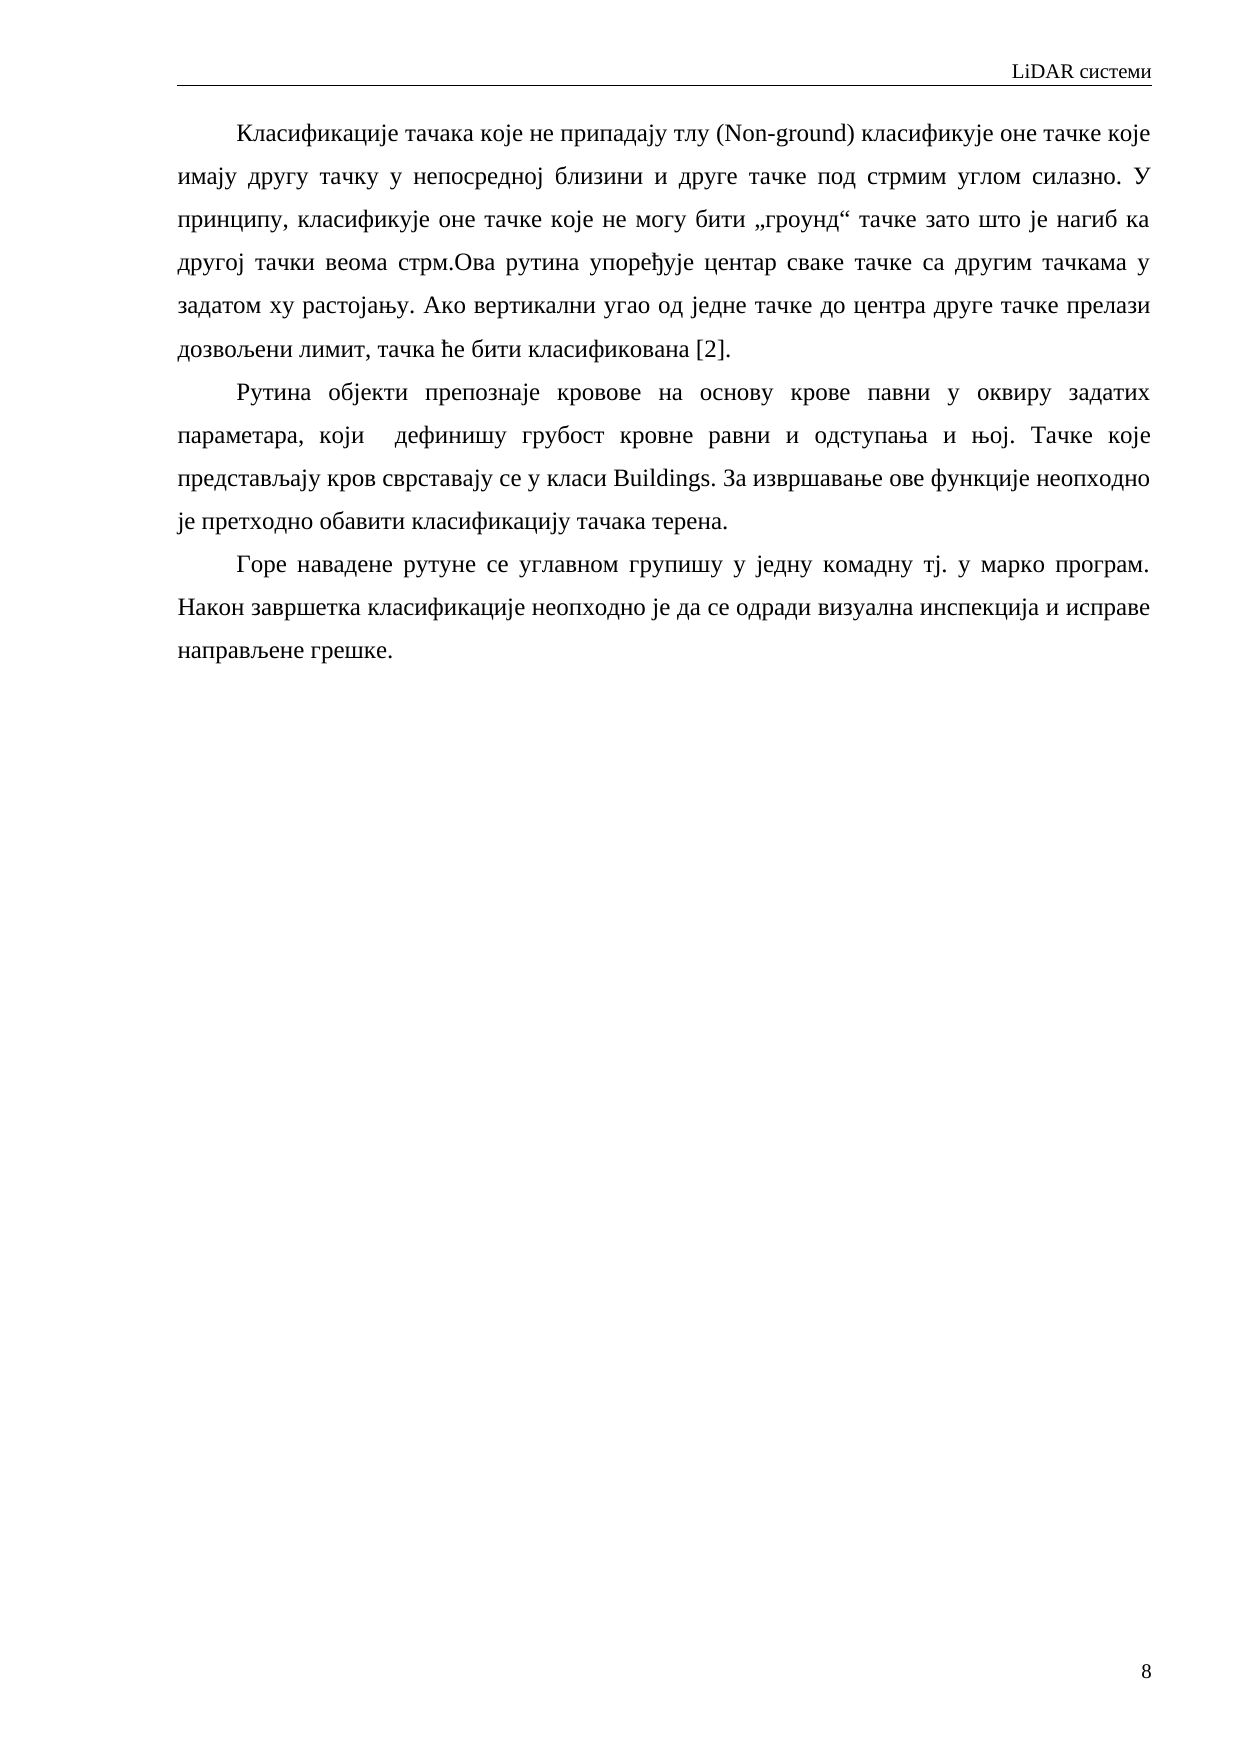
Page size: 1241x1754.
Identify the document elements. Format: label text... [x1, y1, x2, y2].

text Класификације тачака које не припадају тлу (Non-ground) класификује оне тачке које имају другу тачку у непосредној близини и друге тачке под стрмим углом силазно. У принципу, класификује оне тачке које не могу бити „гроунд“ тачке зато што је нагиб ка другој тачки веома стрм.Ова рутина упоређује центар сваке тачке са другим тачкама у задатом xy растојању. Ако вертикални угао од једне тачке до центра друге тачке прелази дозвољени лимит, тачка ће бити класификована [2]. [177, 118, 1152, 362]
text Рутина објекти препознаје кровове на основу крове павни у оквиру задатих параметара, који дефинишу грубост кровне равни и одступања и њој. Тачке које представљају кров сврставају се у класи Buildings. За извршавање ове функције неопходно је претходно обавити класификацију тачака терена. [177, 377, 1152, 535]
text Горе навадене рутуне се углавном групишу у једну комадну тј. у марко програм. Након завршетка класификације неопходно је да се одради визуална инспекција и исправе направљене грeшке. [177, 549, 1152, 664]
